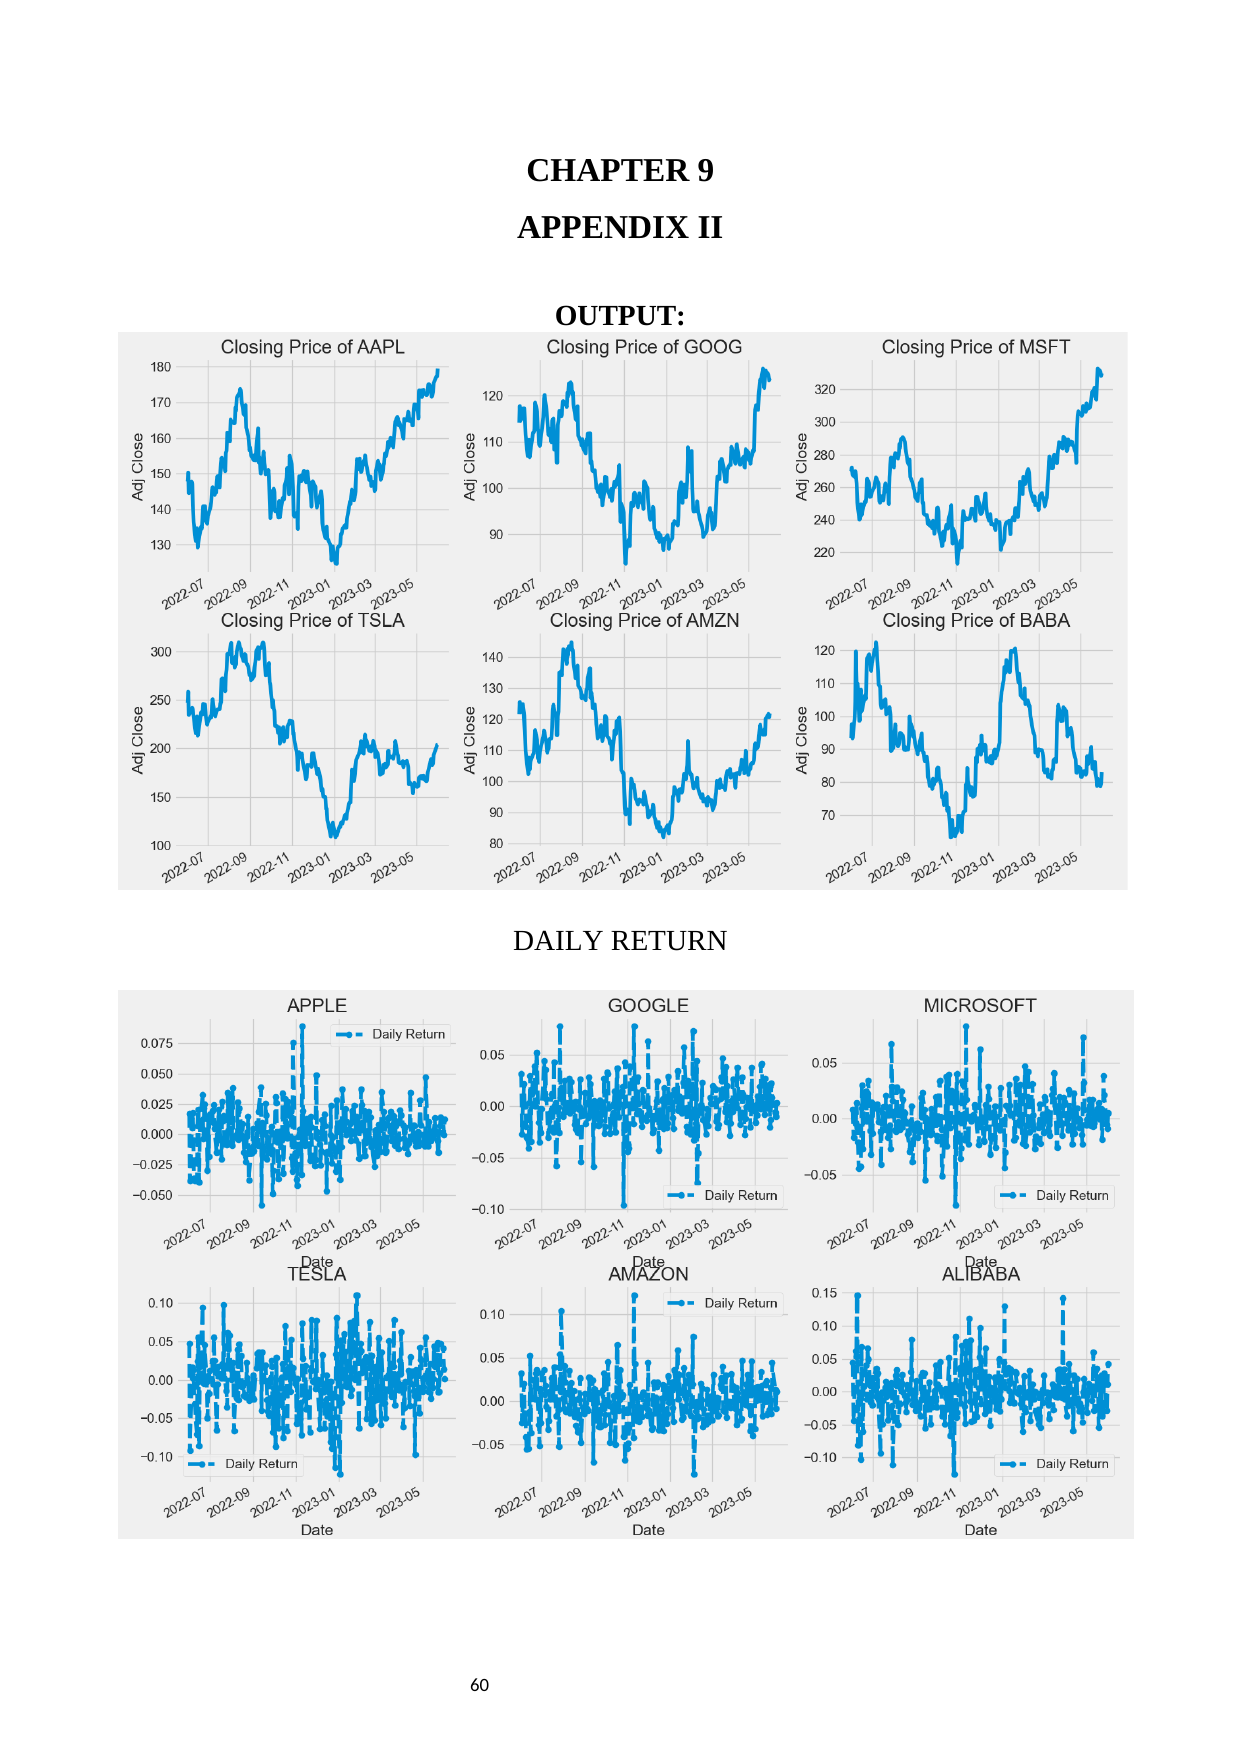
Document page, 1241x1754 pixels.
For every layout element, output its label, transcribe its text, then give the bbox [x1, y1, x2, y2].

picture [118, 332, 1128, 890]
text CHAPTER 9 [118, 150, 1122, 188]
text DAILY RETURN [118, 923, 1122, 957]
picture [118, 990, 1134, 1539]
text APPENDIX II [118, 207, 1122, 246]
text OUTPUT: [118, 298, 1122, 332]
